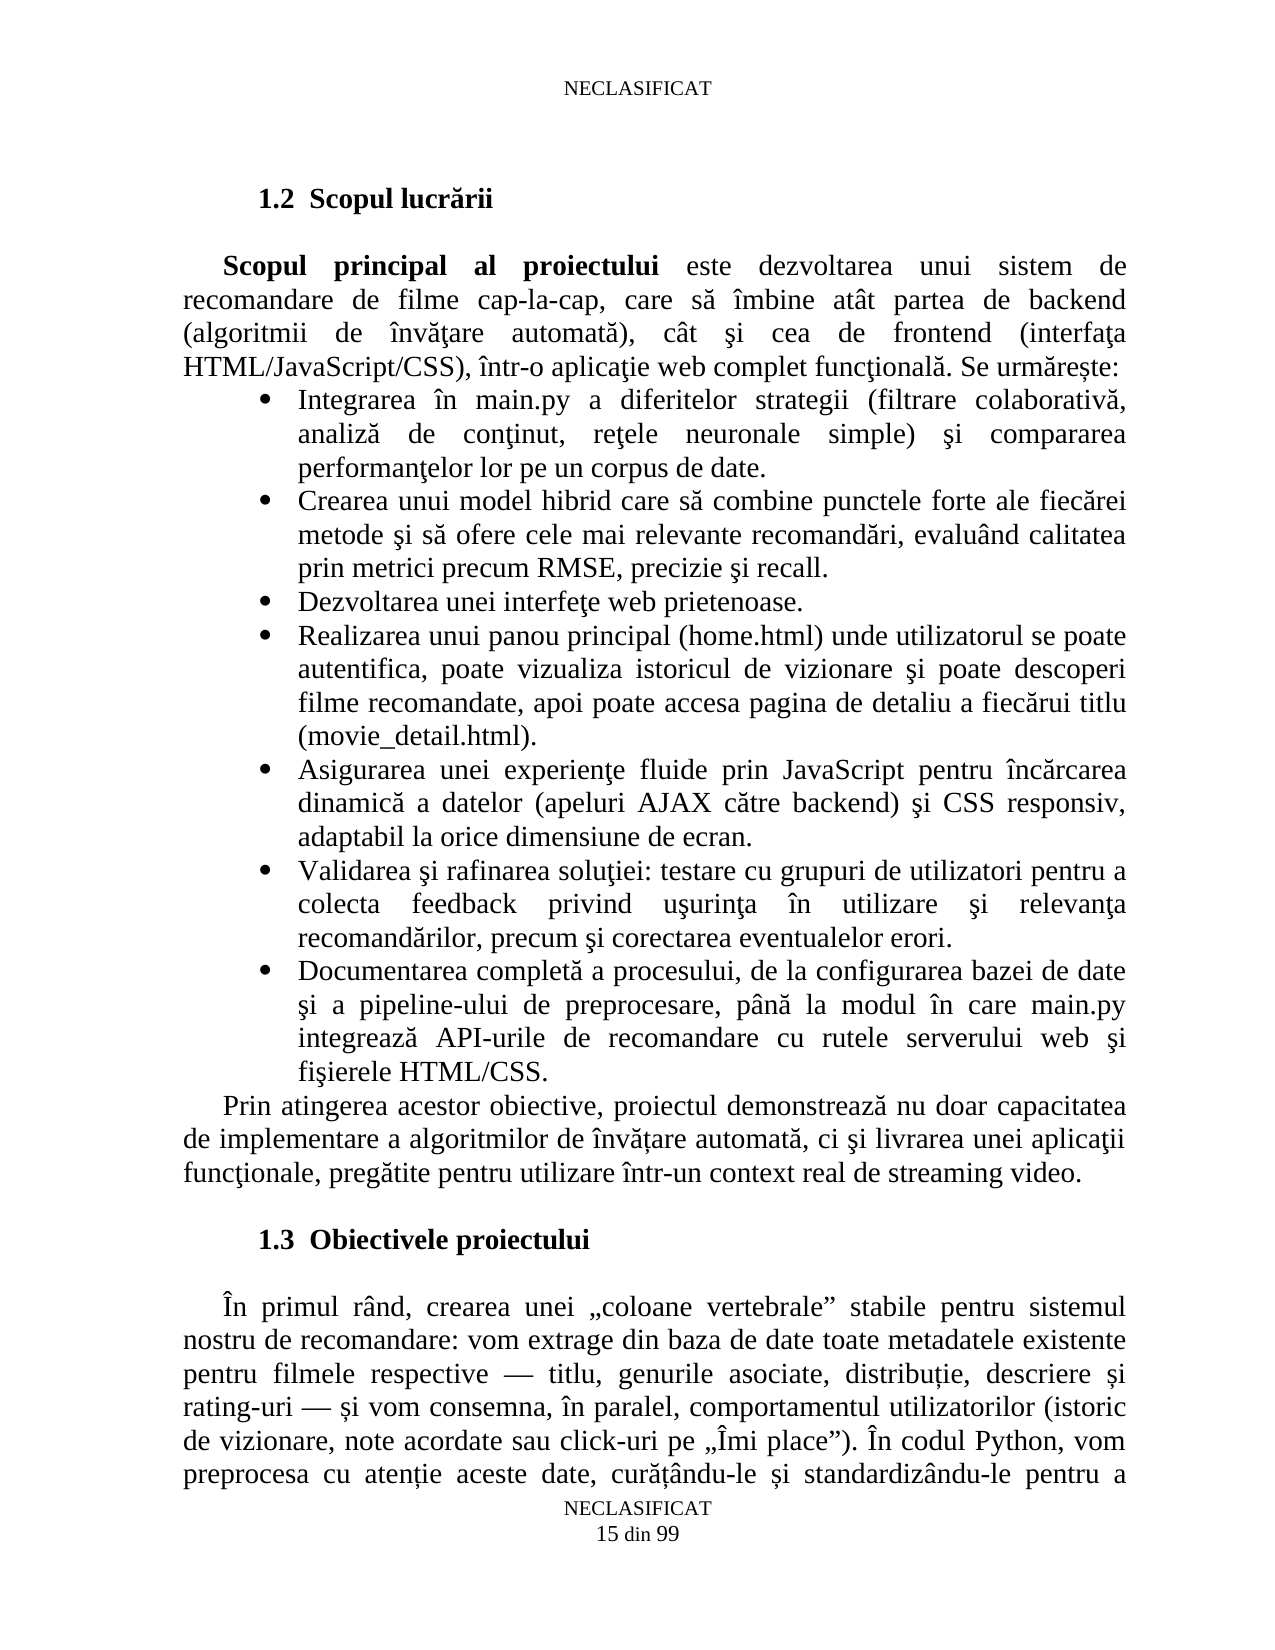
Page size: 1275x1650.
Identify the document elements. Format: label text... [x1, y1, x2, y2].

list Crearea unui model hibrid care să combine punctele forte ale fiecărei metode şi să ofere cele mai relevante recomandări, evaluând calitatea prin metrici precum RMSE, precizie şi recall. [260, 483, 1127, 584]
text Scopul principal al proiectului este dezvoltarea unui sistem de recomandare de filme cap-la-cap, care să îmbine atât partea de backend (algoritmii de învăţare automată), cât şi cea de frontend (interfaţa HTML/JavaScript/CSS), într-o aplicaţie web complet funcţională. Se urmărește: [183, 248, 1127, 382]
subtitle Obiectivele proiectului [258, 1222, 1127, 1255]
list Documentarea completă a procesului, de la configurarea bazei de date şi a pipeline-ului de preprocesare, până la modul în care main.py integrează API-urile de recomandare cu rutele serverului web şi fişierele HTML/CSS. [260, 953, 1127, 1088]
subtitle Scopul lucrării [258, 181, 1127, 215]
text Prin atingerea acestor obiective, proiectul demonstrează nu doar capacitatea de implementare a algoritmilor de învățare automată, ci şi livrarea unei aplicaţii funcţionale, pregătite pentru utilizare într-un context real de streaming video. [183, 1088, 1127, 1188]
list Asigurarea unei experienţe fluide prin JavaScript pentru încărcarea dinamică a datelor (apeluri AJAX către backend) şi CSS responsiv, adaptabil la orice dimensiune de ecran. [260, 752, 1127, 853]
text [183, 1289, 1127, 1490]
list Realizarea unui panou principal (home.html) unde utilizatorul se poate autentifica, poate vizualiza istoricul de vizionare şi poate descoperi filme recomandate, apoi poate accesa pagina de detaliu a fiecărui titlu (movie_detail.html). [260, 618, 1127, 752]
list Validarea şi rafinarea soluţiei: testare cu grupuri de utilizatori pentru a colecta feedback privind uşurinţa în utilizare şi relevanţa recomandărilor, precum şi corectarea eventualelor erori. [260, 853, 1127, 953]
list Integrarea în main.py a diferitelor strategii (filtrare colaborativă, analiză de conţinut, reţele neuronale simple) şi compararea performanţelor lor pe un corpus de date. [260, 382, 1127, 483]
list Dezvoltarea unei interfeţe web prietenoase. [260, 584, 1127, 618]
